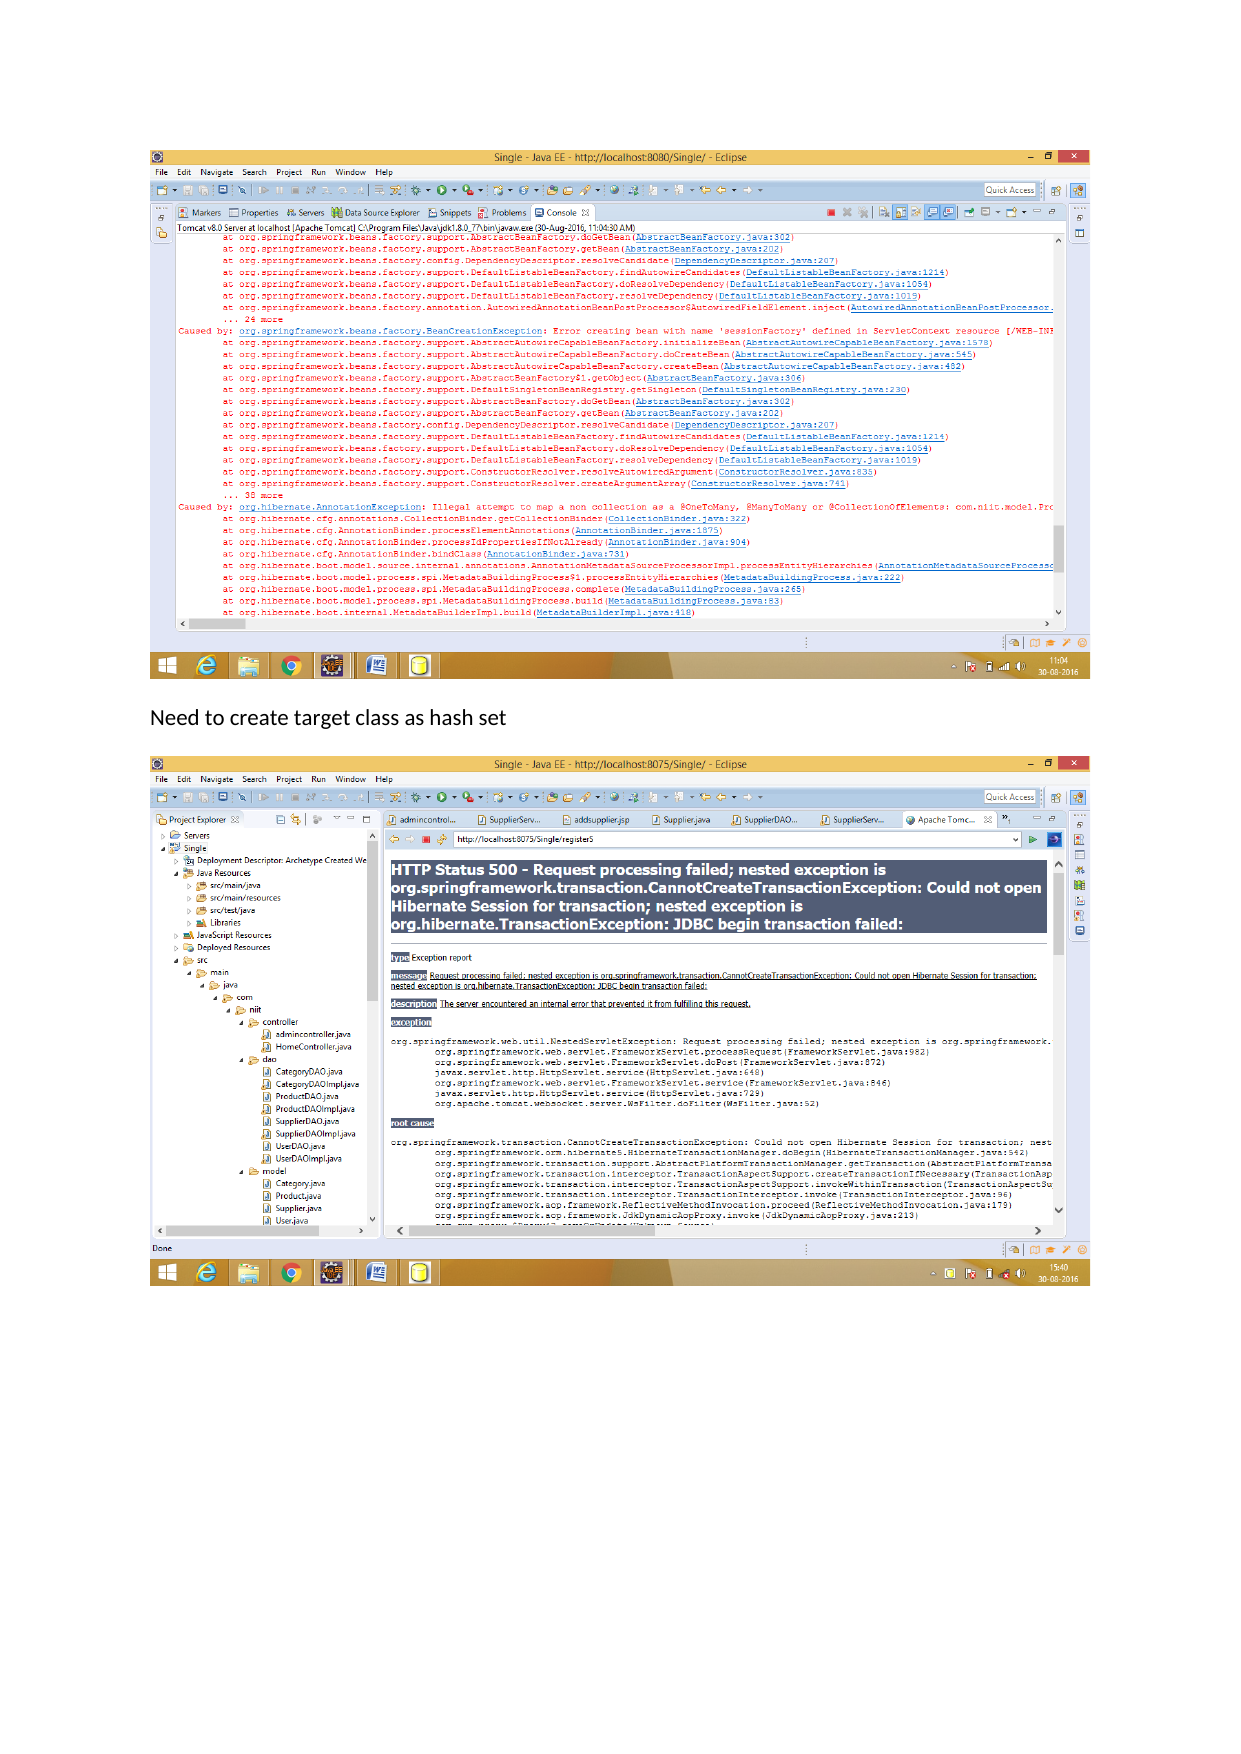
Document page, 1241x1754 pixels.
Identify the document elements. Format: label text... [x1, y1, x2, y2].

picture [150, 756, 1091, 1286]
text Need to create target class as hash set [150, 703, 1090, 732]
picture [150, 150, 1091, 679]
